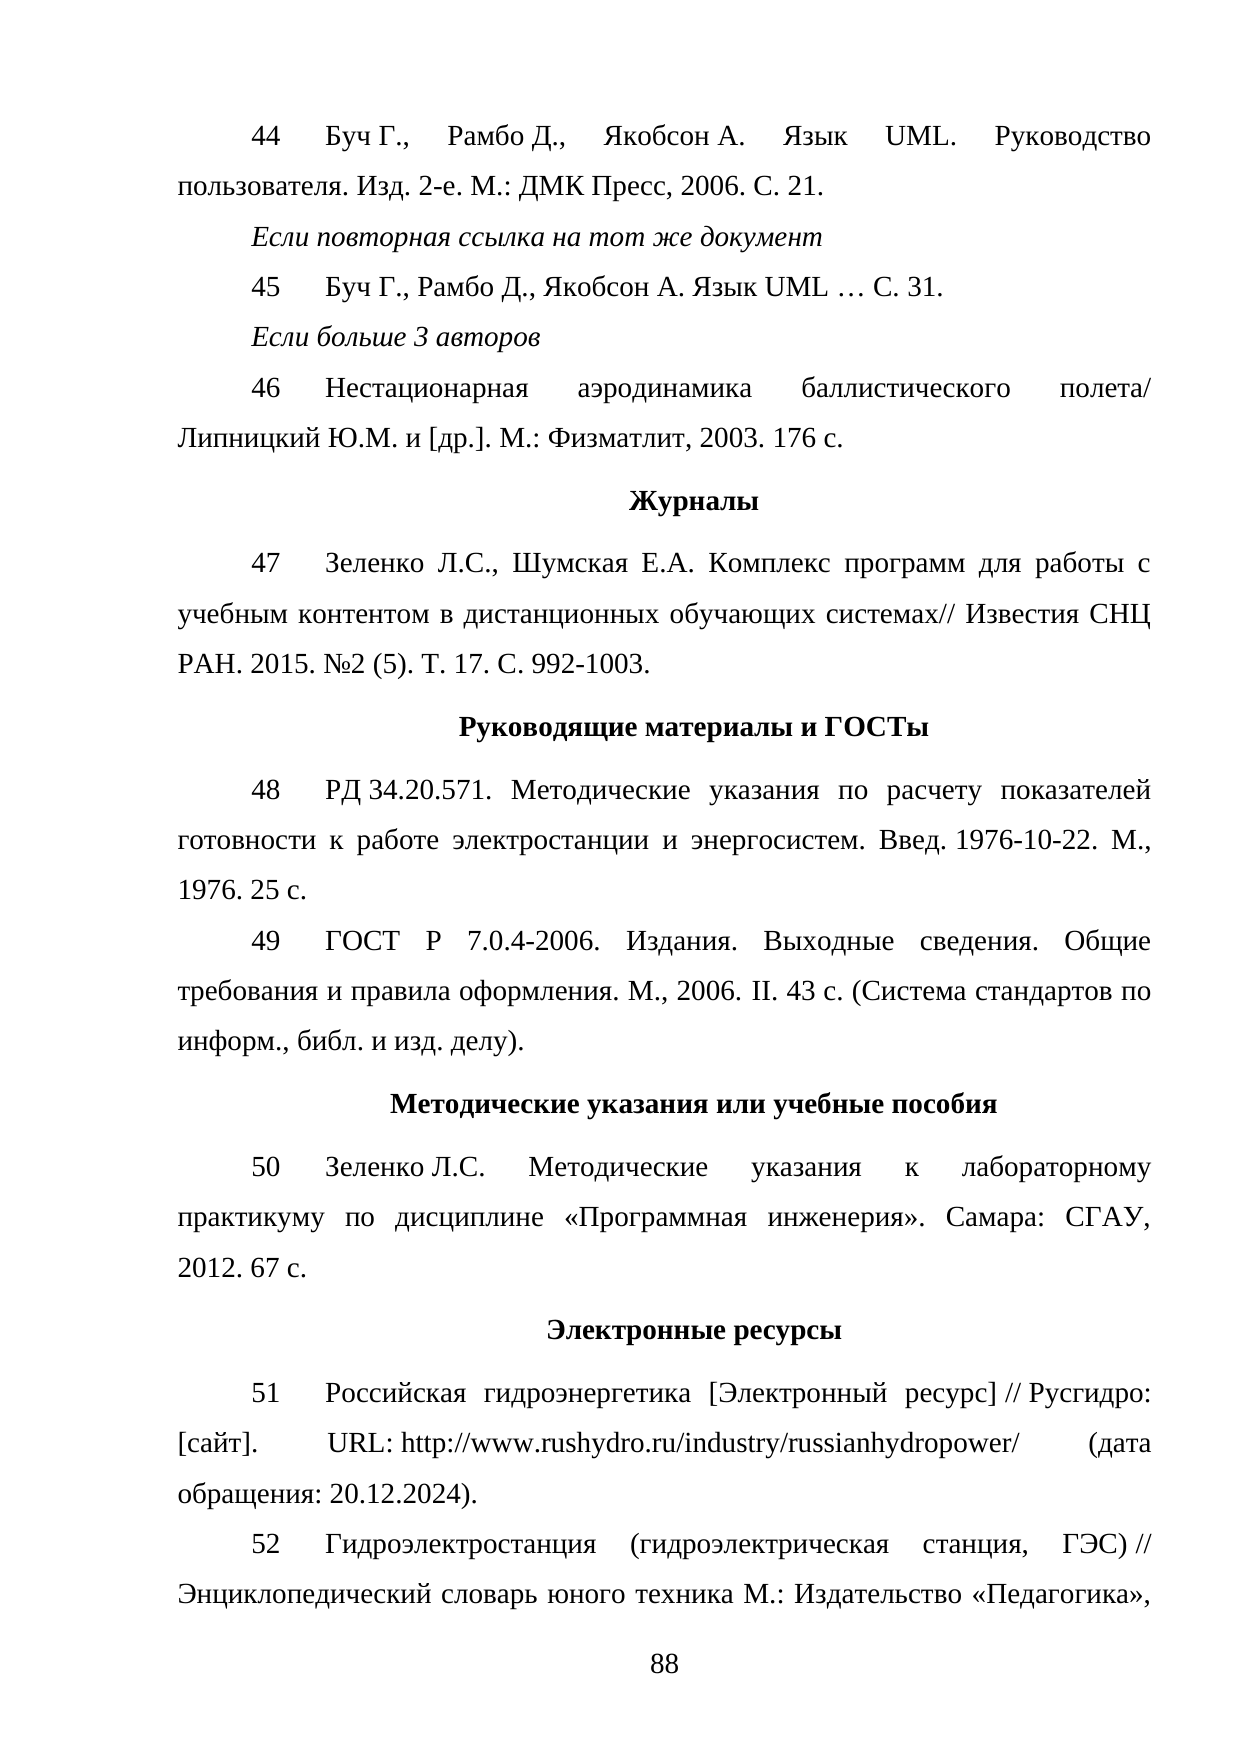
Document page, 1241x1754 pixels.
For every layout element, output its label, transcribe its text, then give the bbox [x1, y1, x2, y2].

text Нестационарная аэродинамика баллистического полета/ Липницкий Ю.М. и [др.]. М.: Физматлит, 2003. 176 с. [177, 370, 1152, 453]
list Если повторная ссылка на тот же документ [251, 219, 1152, 252]
text Буч Г., Рамбо Д., Якобсон А. Язык UML … С. 31. [177, 269, 1152, 303]
text Зеленко Л.С. Методические указания к лабораторному практикуму по дисциплине «Программная инженерия». Самара: СГАУ, 2012. 67 с. [177, 1149, 1152, 1283]
text Российская гидроэнергетика [Электронный ресурс] // Русгидро: [сайт]. URL: http://www.rushydro.ru/industry/russianhydropower/ (дата обращения: 20.12.2024). [177, 1375, 1152, 1509]
text РД 34.20.571. Методические указания по расчету показателей готовности к работе электростанции и энергосистем. Введ. 1976-10-22. М., 1976. 25 с. [177, 772, 1152, 906]
text Руководящие материалы и ГОСТы [177, 709, 1152, 743]
text ГОСТ Р 7.0.4-2006. Издания. Выходные сведения. Общие требования и правила оформления. М., 2006. II. 43 с. (Система стандартов по информ., библ. и изд. делу). [177, 923, 1152, 1057]
text Методические указания или учебные пособия [177, 1086, 1152, 1120]
list Если больше 3 авторов [251, 319, 1152, 353]
text Журналы [177, 483, 1152, 516]
text Зеленко Л.С., Шумская Е.А. Комплекс программ для работы с учебным контентом в дистанционных обучающих системах// Известия СНЦ РАН. 2015. №2 (5). Т. 17. С. 992-1003. [177, 546, 1152, 680]
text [177, 1526, 1152, 1610]
text Электронные ресурсы [177, 1312, 1152, 1346]
text Буч Г., Рамбо Д., Якобсон А. Язык UML. Руководство пользователя. Изд. 2-е. М.: ДМК Пресс, 2006. С. 21. [177, 118, 1152, 202]
